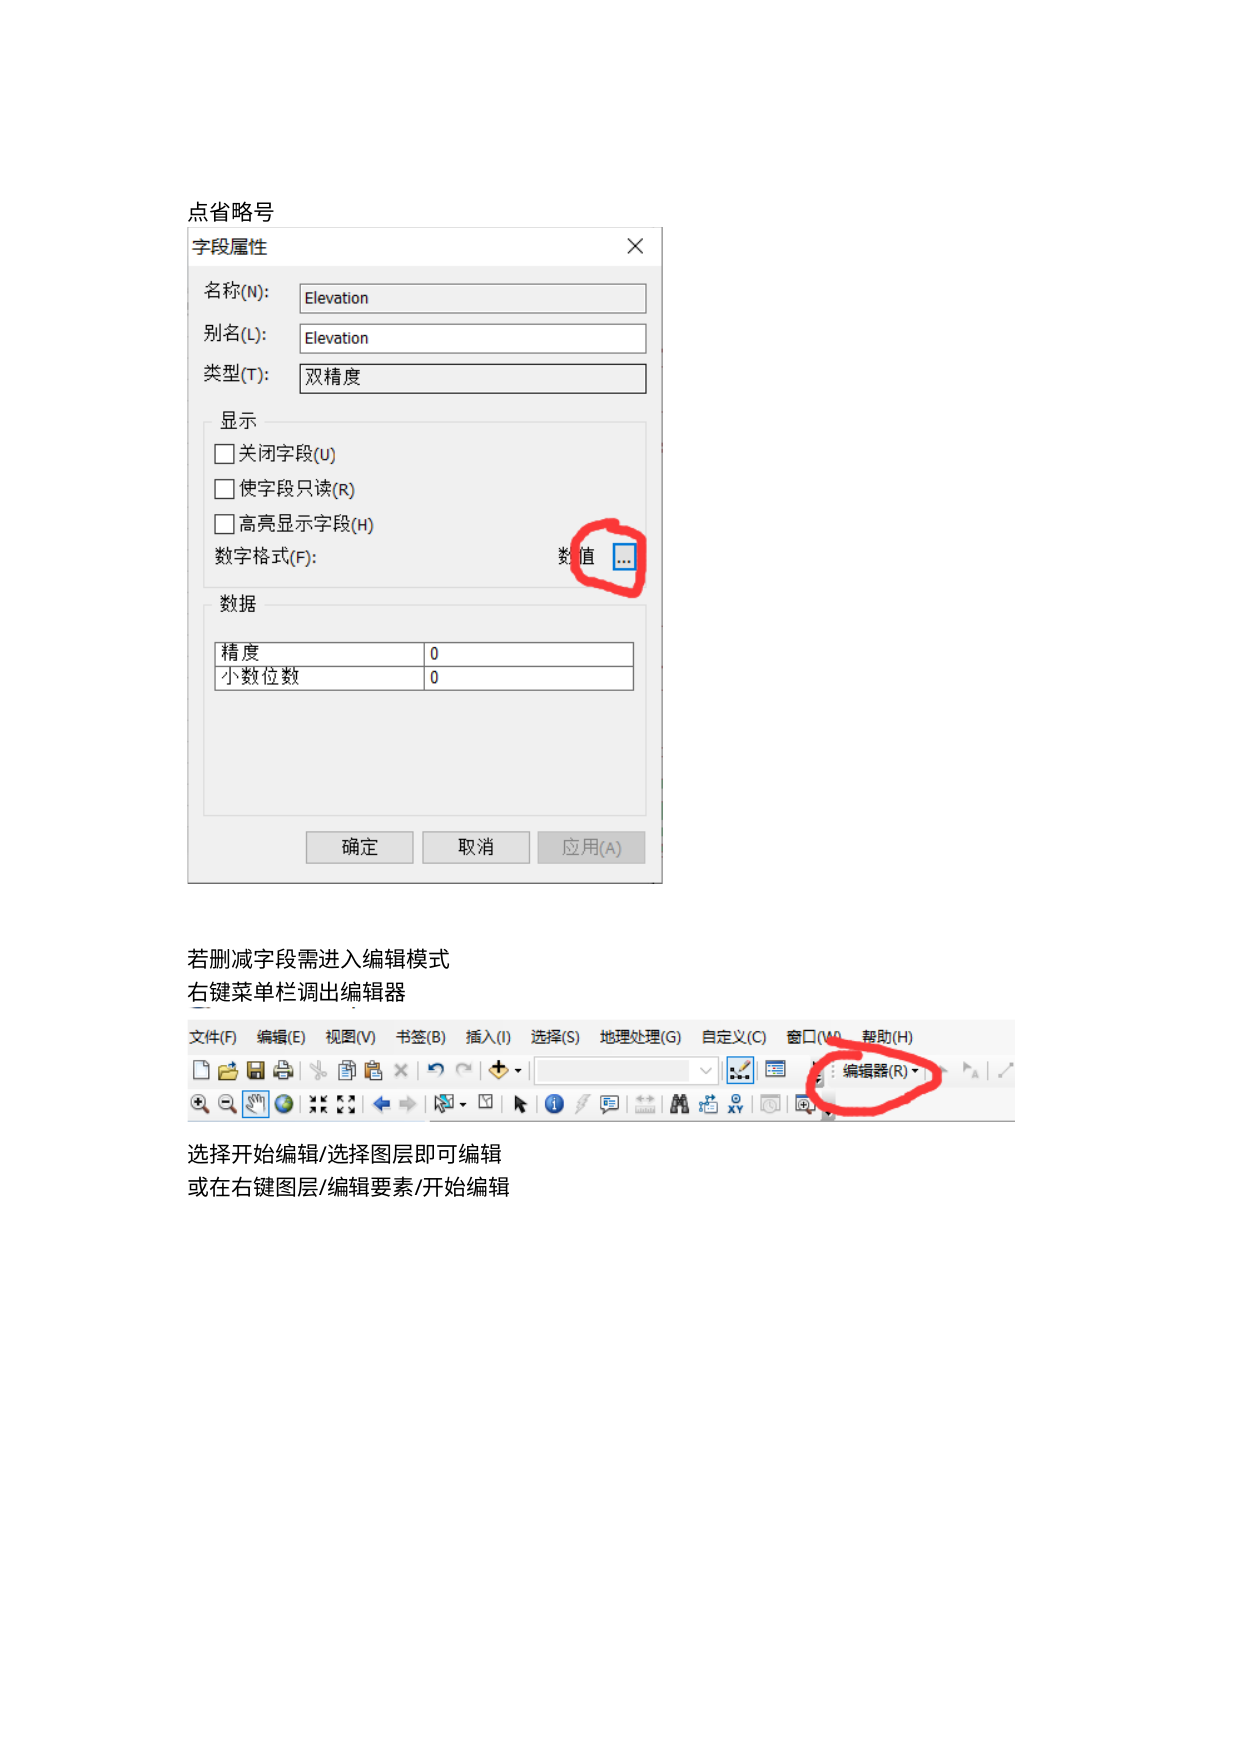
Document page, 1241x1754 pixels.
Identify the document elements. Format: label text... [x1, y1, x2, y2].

text 点省略号 [187, 194, 1053, 227]
text 若删减字段需进入编辑模式 [187, 942, 1053, 974]
picture [187, 1007, 1015, 1122]
text 或在右键图层/编辑要素/开始编辑 [187, 1169, 1053, 1202]
text 选择开始编辑/选择图层即可编辑 [187, 1137, 1053, 1169]
text 右键菜单栏调出编辑器 [187, 974, 1053, 1007]
picture [187, 227, 663, 884]
